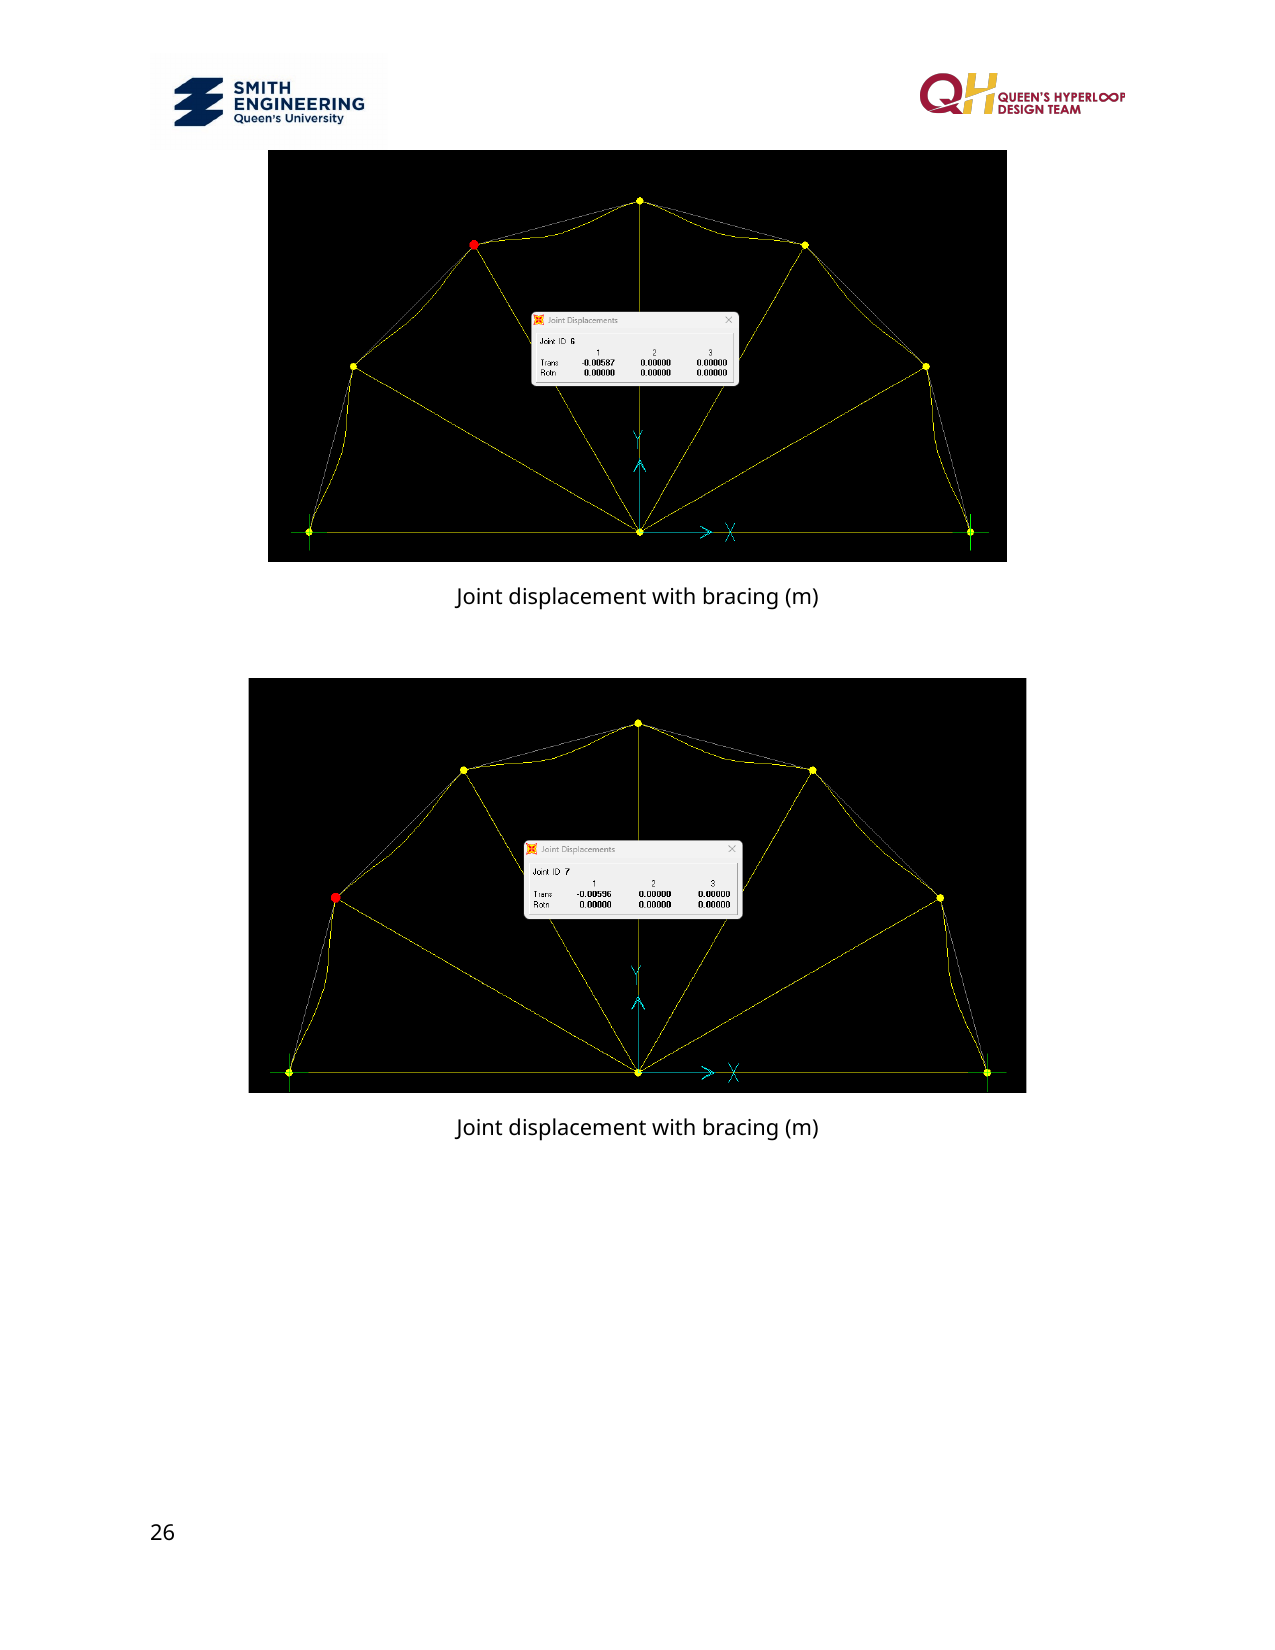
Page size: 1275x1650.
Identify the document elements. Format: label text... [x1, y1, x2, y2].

picture [150, 53, 1007, 562]
text Joint displacement with bracing (m) [150, 581, 1125, 611]
picture [920, 73, 1125, 114]
text Joint displacement with bracing (m) [150, 1112, 1125, 1141]
picture [248, 678, 1027, 1093]
